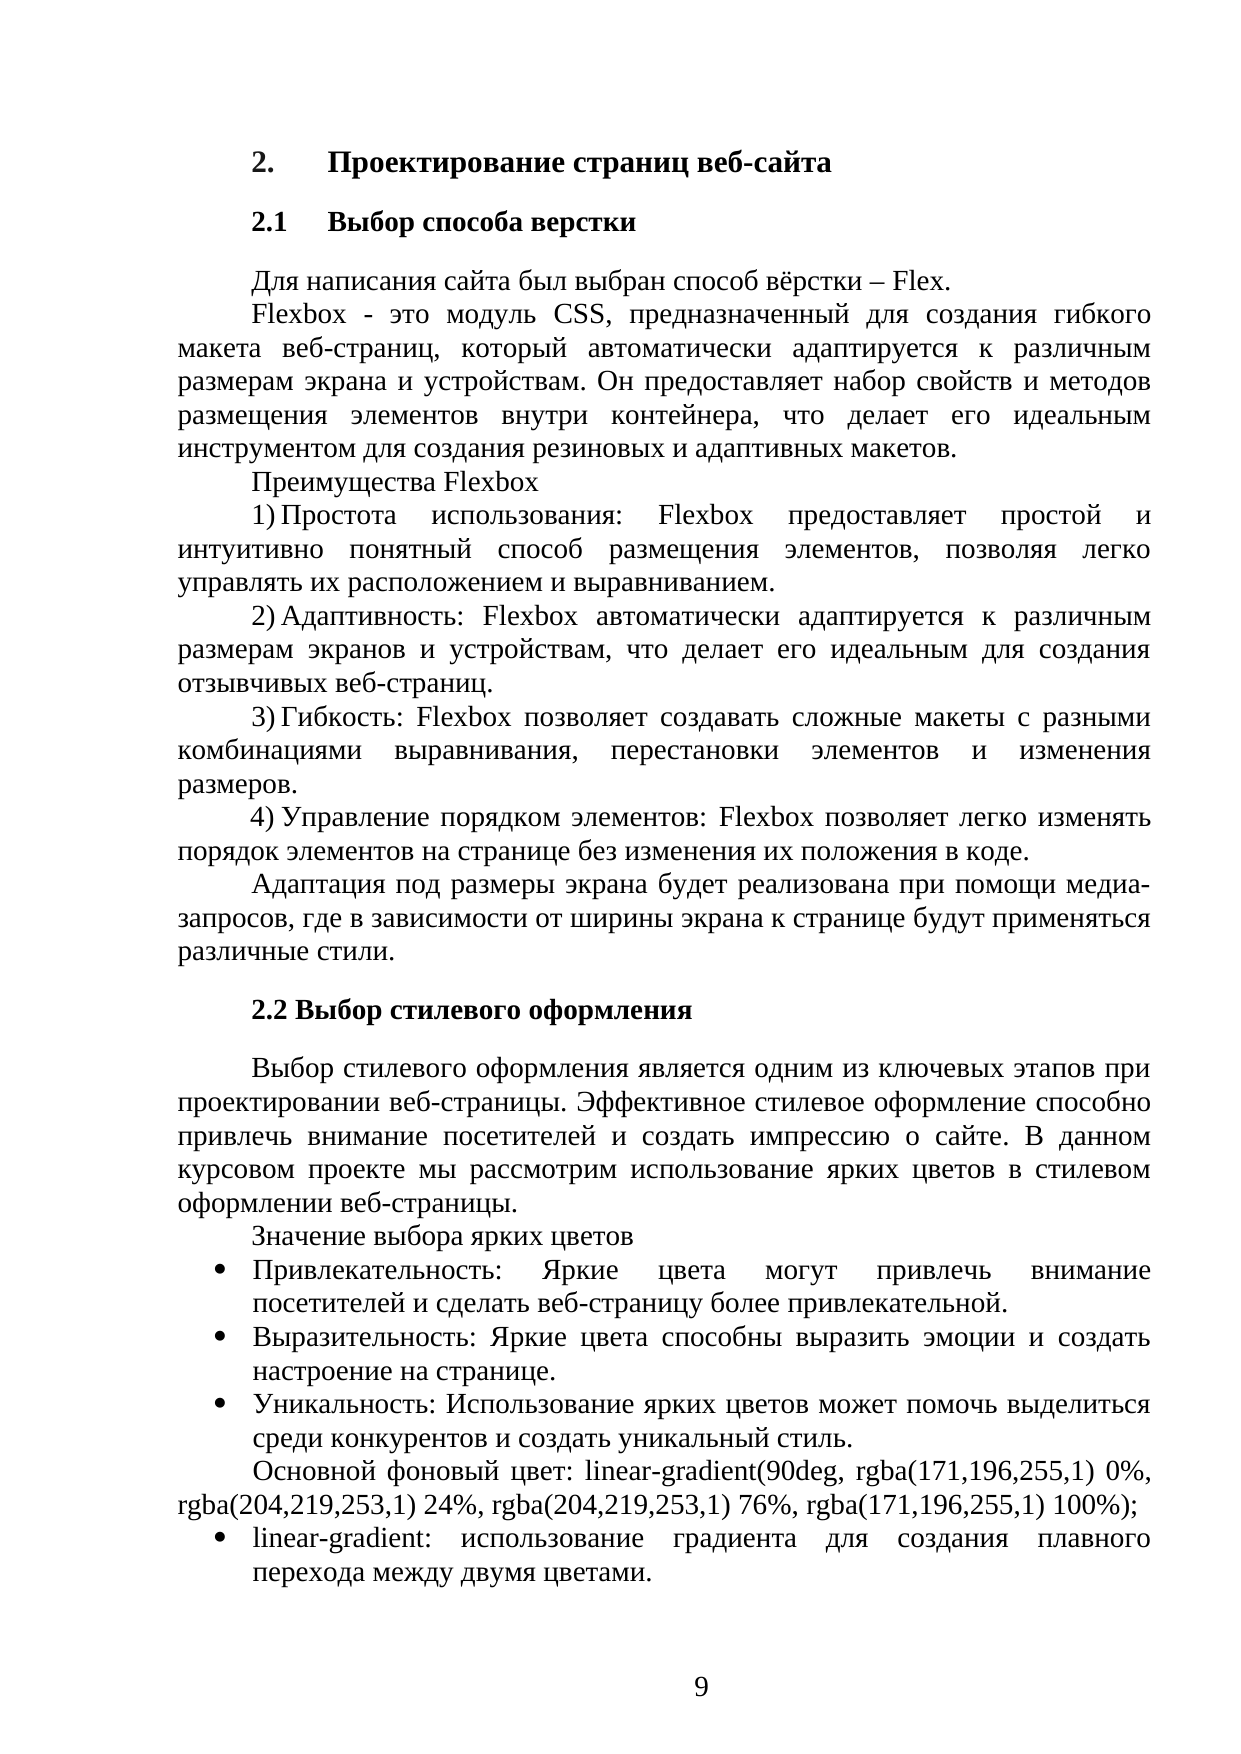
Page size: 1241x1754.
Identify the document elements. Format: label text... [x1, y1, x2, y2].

list Привлекательность: Яркие цвета могут привлечь внимание посетителей и сделать веб-страницу более привлекательной. [215, 1252, 1152, 1319]
list Уникальность: Использование ярких цветов может помочь выделиться среди конкурентов и создать уникальный стиль. [215, 1386, 1152, 1453]
text Для написания сайта был выбран способ вёрстки – Flex. [177, 263, 1152, 296]
list Простота использования: Flexbox предоставляет простой и интуитивно понятный способ размещения элементов, позволяя легко управлять их расположением и выравниванием. [177, 497, 1152, 598]
text Flexbox - это модуль CSS, предназначенный для создания гибкого макета веб-страниц, который автоматически адаптируется к различным размерам экрана и устройствам. Он предоставляет набор свойств и методов размещения элементов внутри контейнера, что делает его идеальным инструментом для создания резиновых и адаптивных макетов. [177, 296, 1152, 464]
text Значение выбора ярких цветов [177, 1218, 1152, 1252]
list Адаптивность: Flexbox автоматически адаптируется к различным размерам экранов и устройствам, что делает его идеальным для создания отзывчивых веб-страниц. [177, 598, 1152, 699]
text Выбор стилевого оформления является одним из ключевых этапов при проектировании веб-страницы. Эффективное стилевое оформление способно привлечь внимание посетителей и создать импрессию о сайте. В данном курсовом проекте мы рассмотрим использование ярких цветов в стилевом оформлении веб-страницы. [177, 1051, 1152, 1218]
text Адаптация под размеры экрана будет реализована при помощи медиа-запросов, где в зависимости от ширины экрана к странице будут применяться различные стили. [177, 866, 1152, 967]
subtitle 2.2 Выбор стилевого оформления [177, 992, 1152, 1026]
list Выразительность: Яркие цвета способны выразить эмоции и создать настроение на странице. [215, 1319, 1152, 1386]
subtitle 2.1 Выбор способа верстки [177, 204, 1152, 238]
list Гибкость: Flexbox позволяет создавать сложные макеты с разными комбинациями выравнивания, перестановки элементов и изменения размеров. [177, 699, 1152, 799]
text Основной фоновый цвет: linear-gradient(90deg, rgba(171,196,255,1) 0%, rgba(204,219,253,1) 24%, rgba(204,219,253,1) 76%, rgba(171,196,255,1) 100%); [177, 1453, 1152, 1520]
list Управление порядком элементов: Flexbox позволяет легко изменять порядок элементов на странице без изменения их положения в коде. [177, 799, 1152, 866]
subtitle Проектирование страниц веб-сайта [177, 143, 1152, 179]
text Преимущества Flexbox [177, 464, 1152, 497]
list linear-gradient: использование градиента для создания плавного перехода между двумя цветами. [215, 1520, 1152, 1588]
